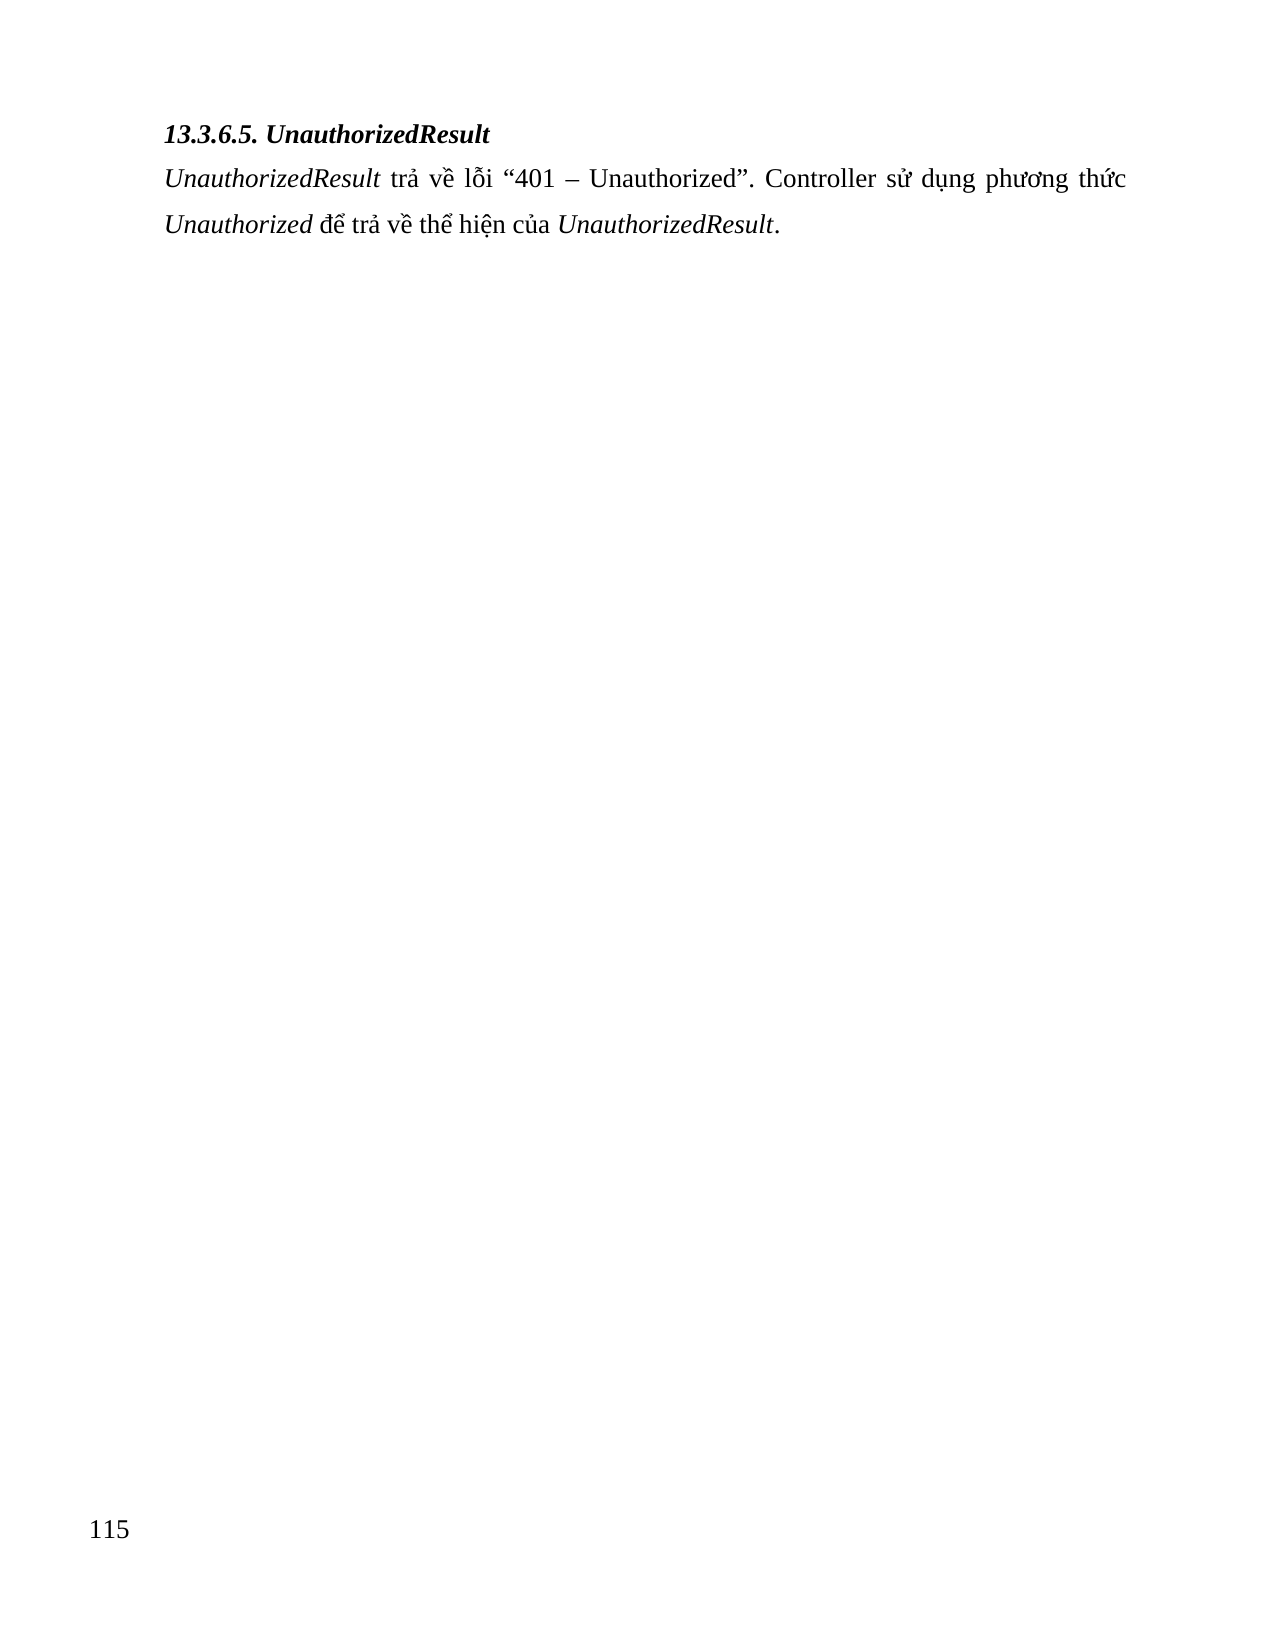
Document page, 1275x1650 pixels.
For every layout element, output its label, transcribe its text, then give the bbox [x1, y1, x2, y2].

text UnauthorizedResult trả về lỗi “401 – Unauthorized”. Controller sử dụng phương thức Unauthorized để trả về thể hiện của UnauthorizedResult. [164, 162, 1127, 239]
subtitle 13.3.6.5. UnauthorizedResult [164, 118, 1127, 149]
